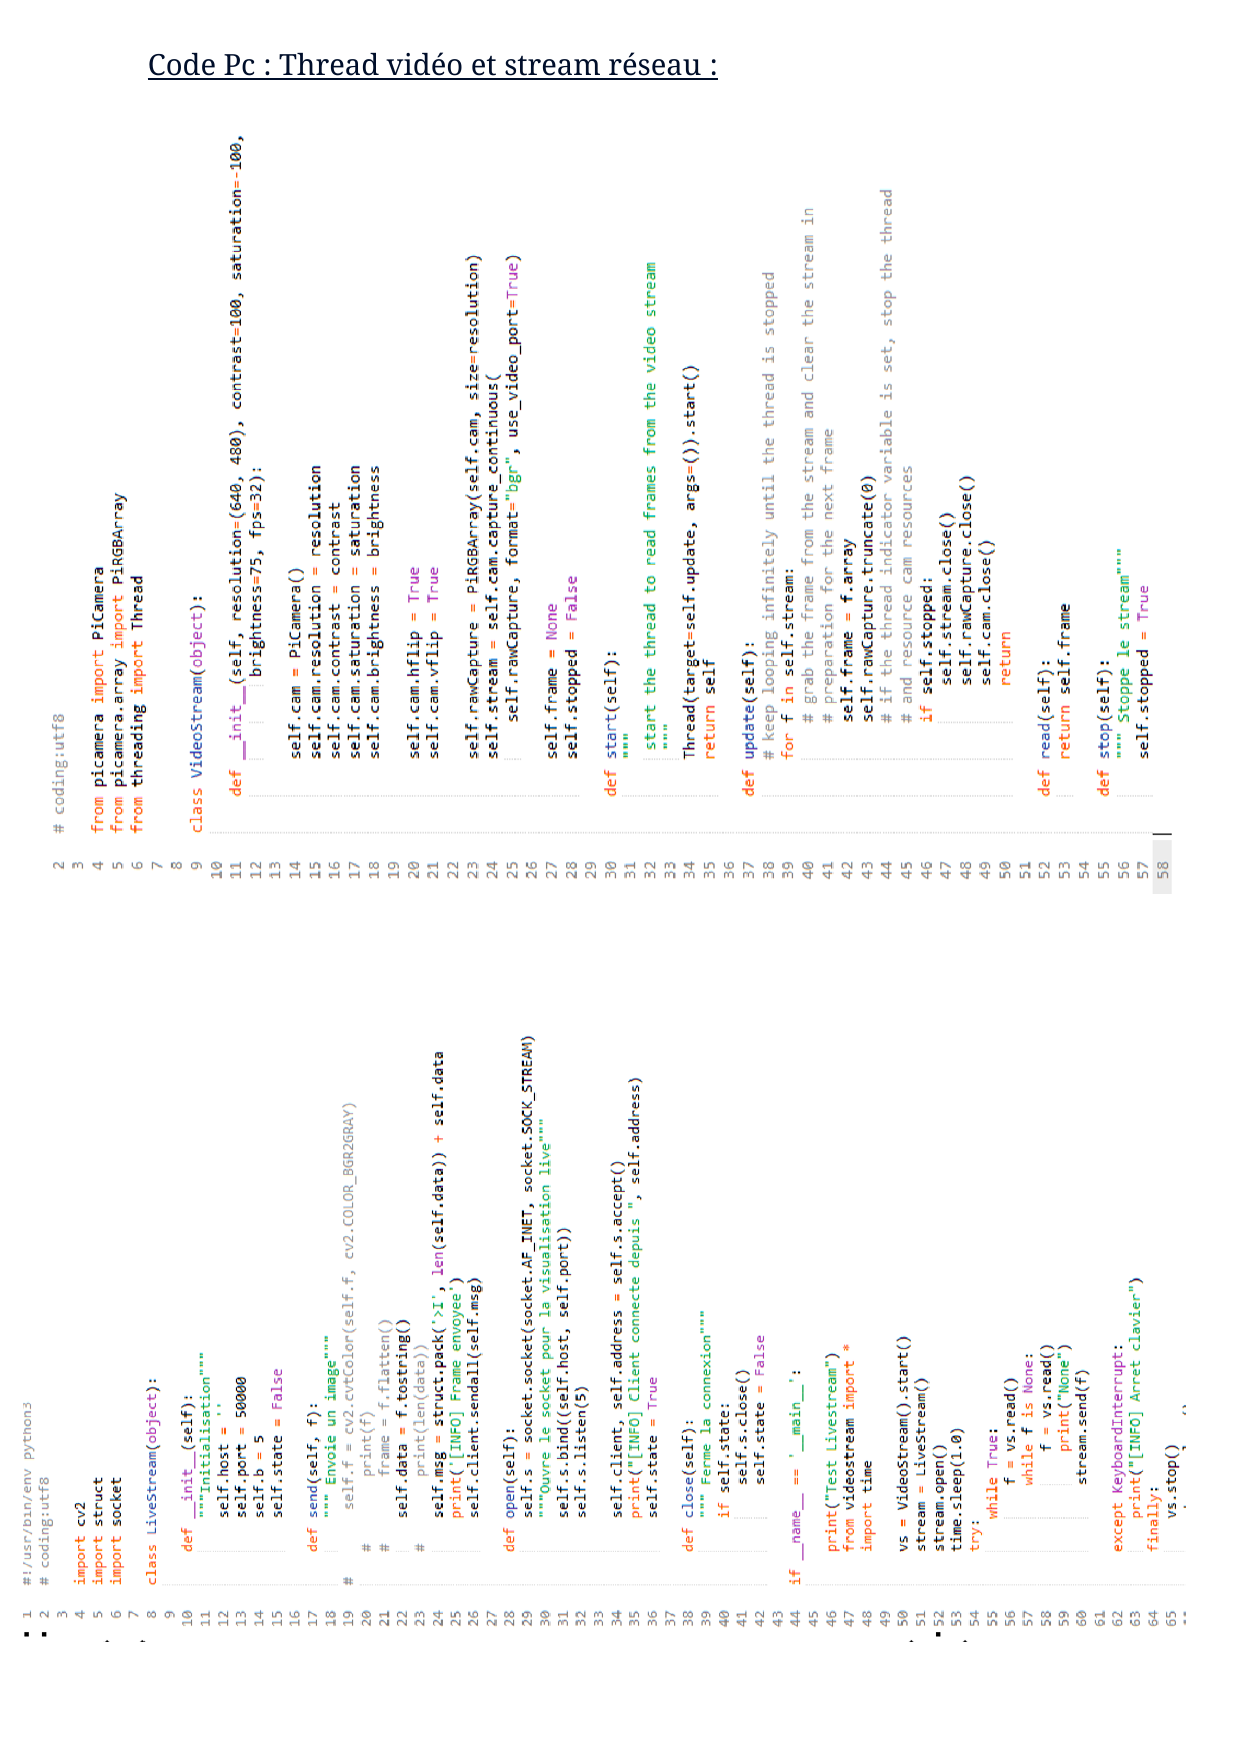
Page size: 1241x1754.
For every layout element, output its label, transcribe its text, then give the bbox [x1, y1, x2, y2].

text Code Pc : Thread vidéo et stream réseau : [148, 44, 1093, 84]
picture [23, 111, 1225, 1642]
